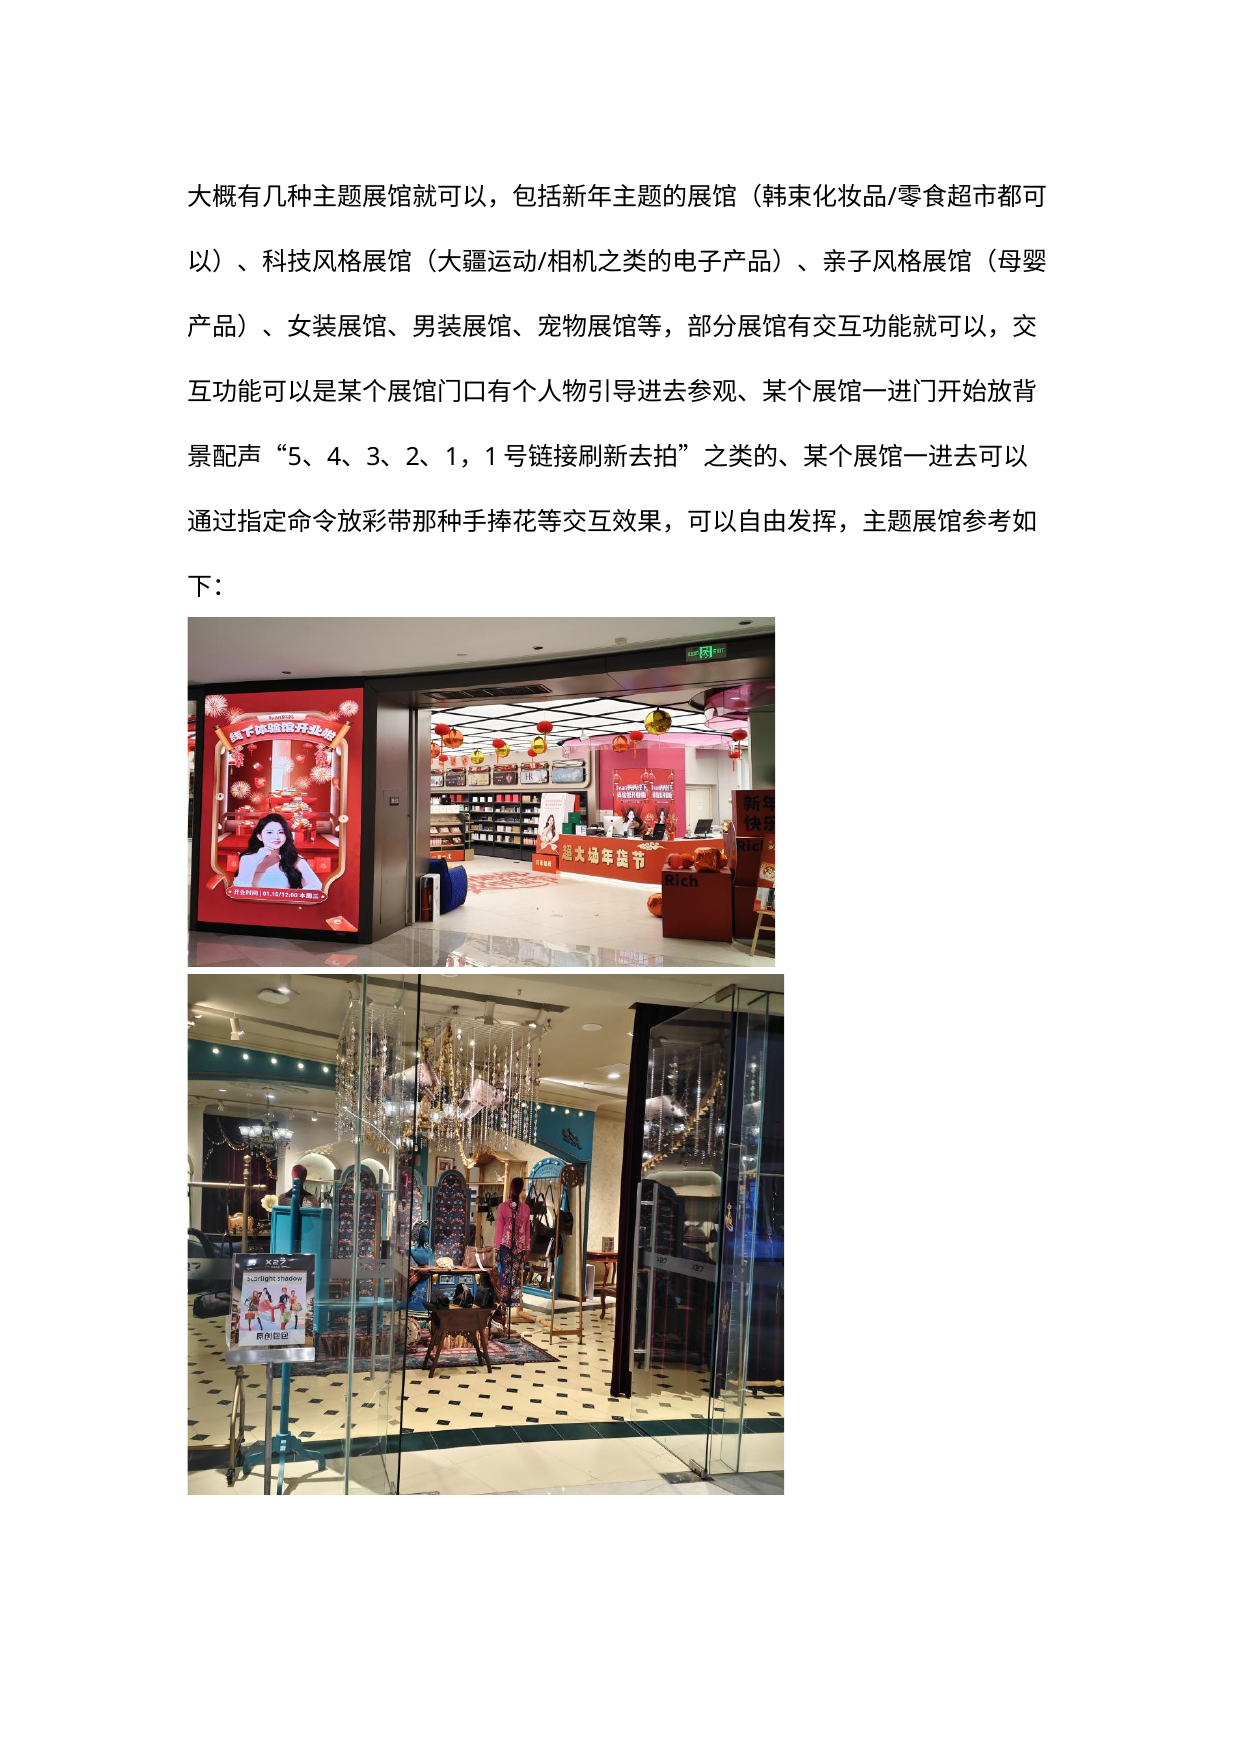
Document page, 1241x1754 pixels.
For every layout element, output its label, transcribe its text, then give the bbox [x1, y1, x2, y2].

list 大概有几种主题展馆就可以，包括新年主题的展馆（韩束化妆品/零食超市都可以）、科技风格展馆（大疆运动/相机之类的电子产品）、亲子风格展馆（母婴产品）、女装展馆、男装展馆、宠物展馆等，部分展馆有交互功能就可以，交互功能可以是某个展馆门口有个人物引导进去参观、某个展馆一进门开始放背景配声“5、4、3、2、1，1号链接刷新去拍”之类的、某个展馆一进去可以通过指定命令放彩带那种手捧花等交互效果，可以自由发挥，主题展馆参考如下： [187, 162, 1053, 617]
picture [187, 617, 775, 967]
picture [187, 974, 785, 1495]
